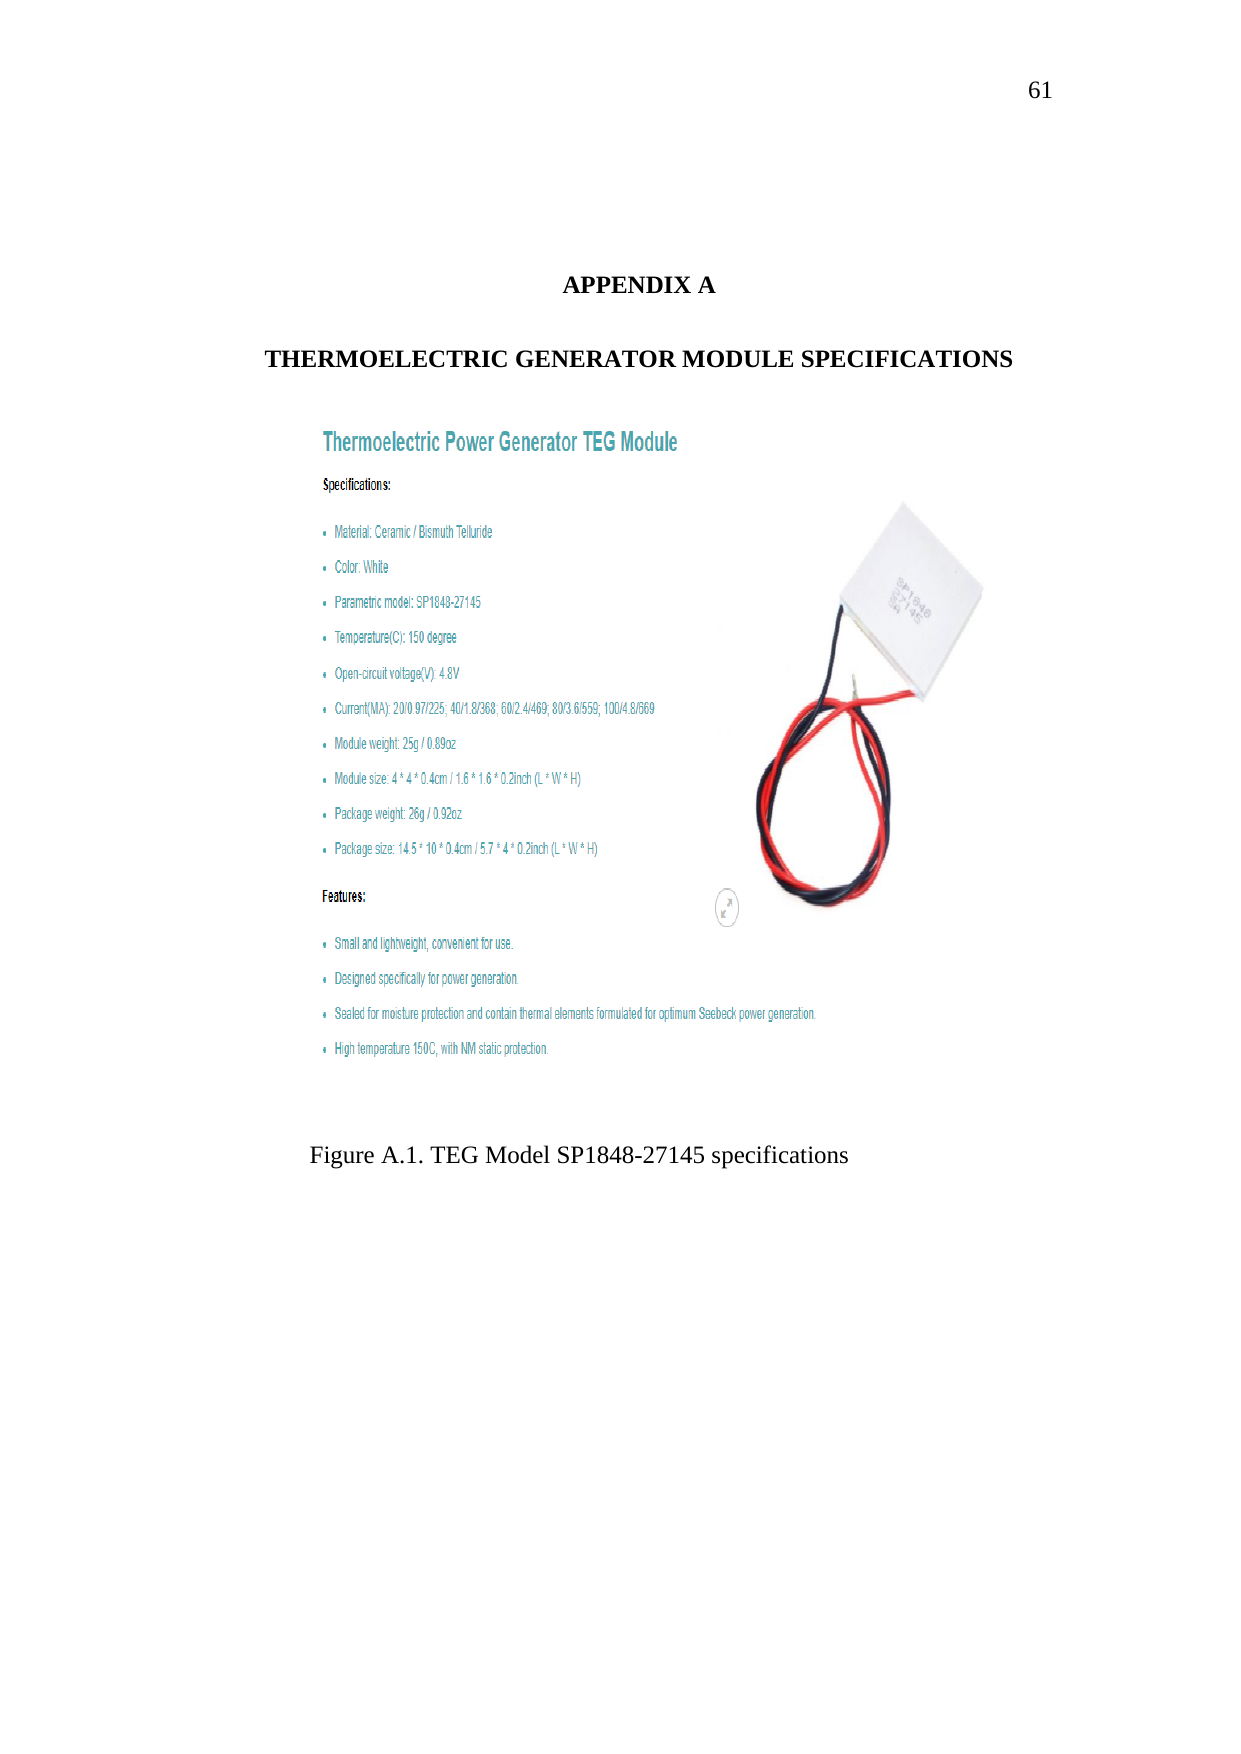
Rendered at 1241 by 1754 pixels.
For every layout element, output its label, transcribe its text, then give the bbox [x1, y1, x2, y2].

text Figure A.1. TEG Model SP1848-27145 specifications [225, 1140, 1053, 1169]
picture [309, 418, 1011, 1095]
text APPENDIX A [225, 270, 1053, 299]
text THERMOELECTRIC GENERATOR MODULE SPECIFICATIONS [225, 344, 1053, 373]
